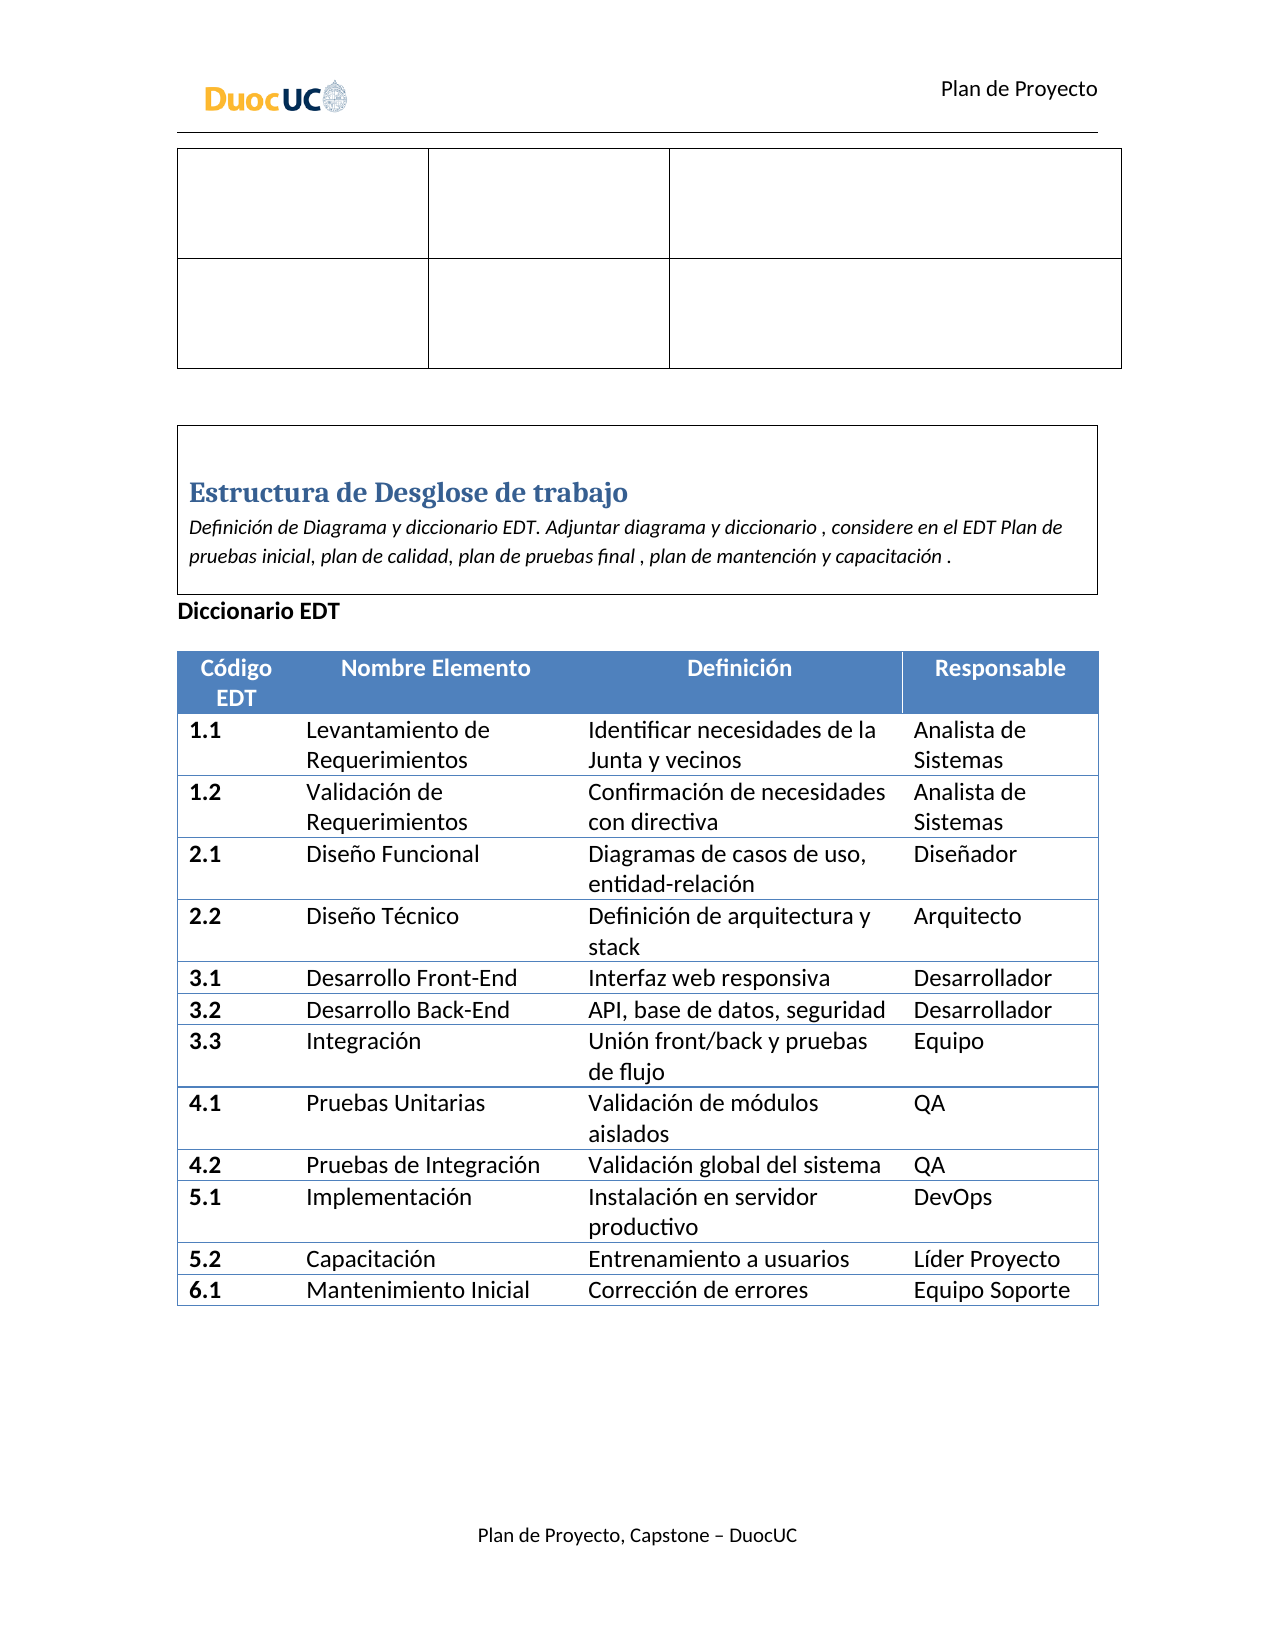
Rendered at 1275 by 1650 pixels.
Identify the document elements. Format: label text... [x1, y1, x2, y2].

table_cell Diseño Técnico [295, 900, 577, 961]
table_cell Corrección de errores [577, 1275, 902, 1305]
table_cell 4.2 [178, 1150, 295, 1180]
table_cell Validación de módulos aislados [577, 1088, 902, 1148]
table_cell 3.3 [178, 1025, 295, 1086]
table_cell [178, 259, 428, 368]
table_cell 5.1 [178, 1181, 295, 1242]
table_cell [670, 149, 1121, 258]
table_cell 5.2 [178, 1243, 295, 1274]
table_header Código EDT [178, 652, 295, 713]
table_cell 6.1 [178, 1275, 295, 1305]
table_cell [178, 149, 428, 258]
table_cell Equipo [903, 1025, 1098, 1086]
table_cell Desarrollo Back-End [295, 994, 577, 1024]
table_cell Identificar necesidades de la Junta y vecinos [577, 714, 902, 775]
table_cell Desarrollador [903, 994, 1098, 1024]
table_cell Arquitecto [903, 900, 1098, 961]
text Diccionario EDT [177, 595, 1098, 625]
table_cell QA [903, 1088, 1098, 1148]
table_cell Equipo Soporte [903, 1275, 1098, 1305]
table_cell Interfaz web responsiva [577, 962, 902, 993]
table_cell Analista de Sistemas [903, 714, 1098, 775]
table_header Nombre Elemento [295, 652, 577, 713]
table_cell Analista de Sistemas [903, 776, 1098, 837]
table_cell Mantenimiento Inicial [295, 1275, 577, 1305]
table_cell Diseño Funcional [295, 838, 577, 899]
table_cell 1.1 [178, 714, 295, 775]
table_cell Pruebas Unitarias [295, 1088, 577, 1148]
table_cell Pruebas de Integración [295, 1150, 577, 1180]
table_cell Entrenamiento a usuarios [577, 1243, 902, 1274]
table_header Responsable [903, 652, 1098, 713]
table_cell Desarrollo Front-End [295, 962, 577, 993]
table_cell Validación global del sistema [577, 1150, 902, 1180]
table_cell 4.1 [178, 1088, 295, 1148]
table_cell Validación de Requerimientos [295, 776, 577, 837]
table_cell 1.2 [178, 776, 295, 837]
table_cell Implementación [295, 1181, 577, 1242]
table_cell API, base de datos, seguridad [577, 994, 902, 1024]
table_cell 3.1 [178, 962, 295, 993]
table_cell 3.2 [178, 994, 295, 1024]
table_cell [670, 259, 1121, 368]
table_cell Unión front/back y pruebas de flujo [577, 1025, 902, 1086]
table_cell [429, 259, 669, 368]
picture [198, 76, 352, 115]
table_cell Integración [295, 1025, 577, 1086]
table_cell Diagramas de casos de uso, entidad-relación [577, 838, 902, 899]
table_cell QA [903, 1150, 1098, 1180]
table_cell DevOps [903, 1181, 1098, 1242]
table_cell Confirmación de necesidades con directiva [577, 776, 902, 837]
table_cell Definición de arquitectura y stack [577, 900, 902, 961]
table_cell Levantamiento de Requerimientos [295, 714, 577, 775]
table_cell Desarrollador [903, 962, 1098, 993]
table_cell Diseñador [903, 838, 1098, 899]
table_header Definición [577, 652, 902, 713]
table_cell Líder Proyecto [903, 1243, 1098, 1274]
table_cell Capacitación [295, 1243, 577, 1274]
table_cell Instalación en servidor productivo [577, 1181, 902, 1242]
table_cell [429, 149, 669, 258]
table_header Estructura de Desglose de trabajo Definición de Diagrama y diccionario EDT. Adjuntar diagrama y diccionario , considere en el EDT Plan de pruebas inicial, plan de calidad, plan de pruebas final , plan de mantención y capacitación . [178, 426, 1097, 594]
table_cell 2.2 [178, 900, 295, 961]
table_cell 2.1 [178, 838, 295, 899]
